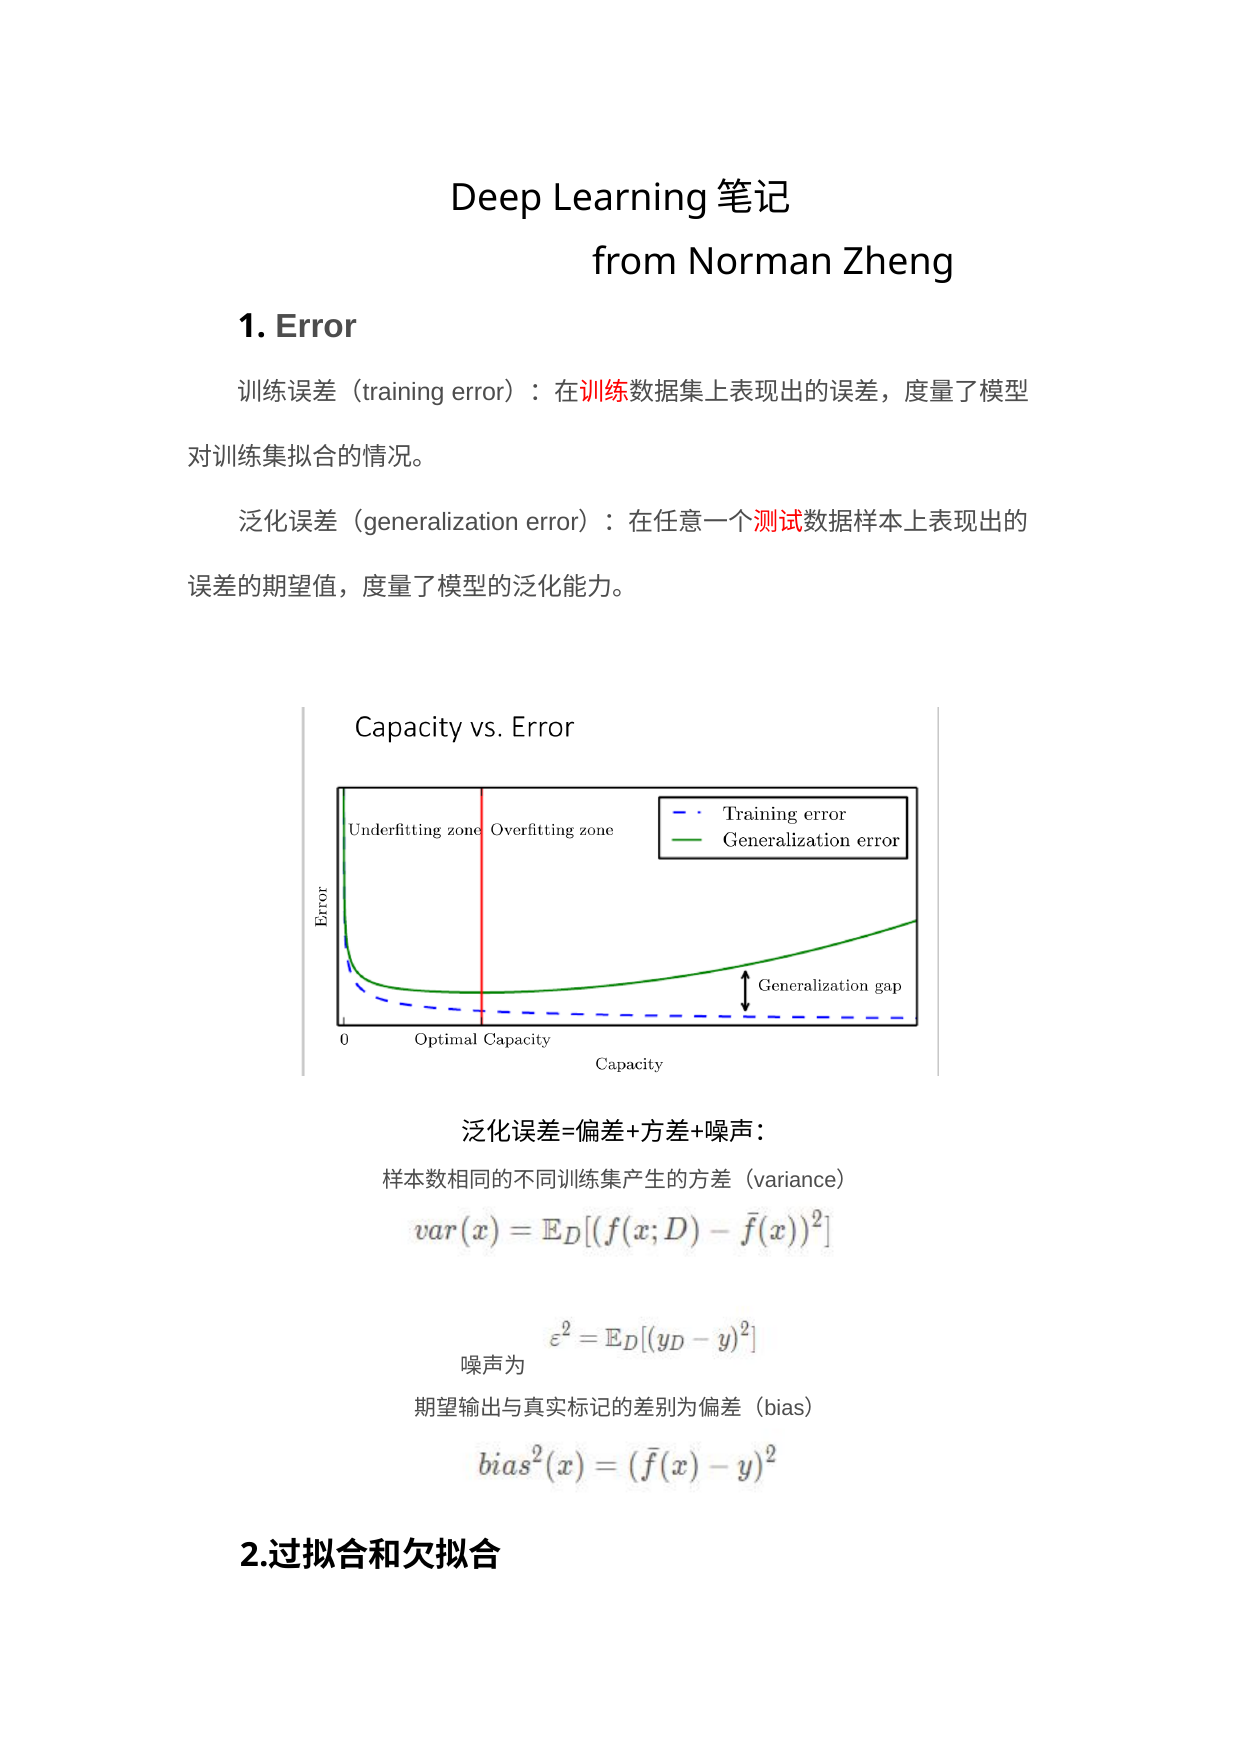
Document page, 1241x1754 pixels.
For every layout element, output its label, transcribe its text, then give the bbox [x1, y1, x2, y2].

text from Norman Zheng [187, 227, 1053, 292]
text 2.过拟合和欠拟合 [187, 1519, 1053, 1584]
picture [301, 707, 939, 1076]
picture [455, 1422, 785, 1510]
text 泛化误差=偏差+方差+噪声： [187, 1097, 1053, 1162]
text 噪声为 [187, 1292, 1053, 1389]
picture [400, 1194, 840, 1279]
text 1. Error [187, 292, 1053, 357]
text 期望输出与真实标记的差别为偏差（bias） [187, 1389, 1053, 1422]
text Deep Learning笔记 [187, 162, 1053, 227]
text 泛化误差（generalization error）：在任意一个测试数据样本上表现出的误差的期望值，度量了模型的泛化能力。 [187, 487, 1053, 617]
text 训练误差（training error）：在训练数据集上表现出的误差，度量了模型对训练集拟合的情况。 [187, 357, 1053, 487]
picture [526, 1301, 780, 1374]
